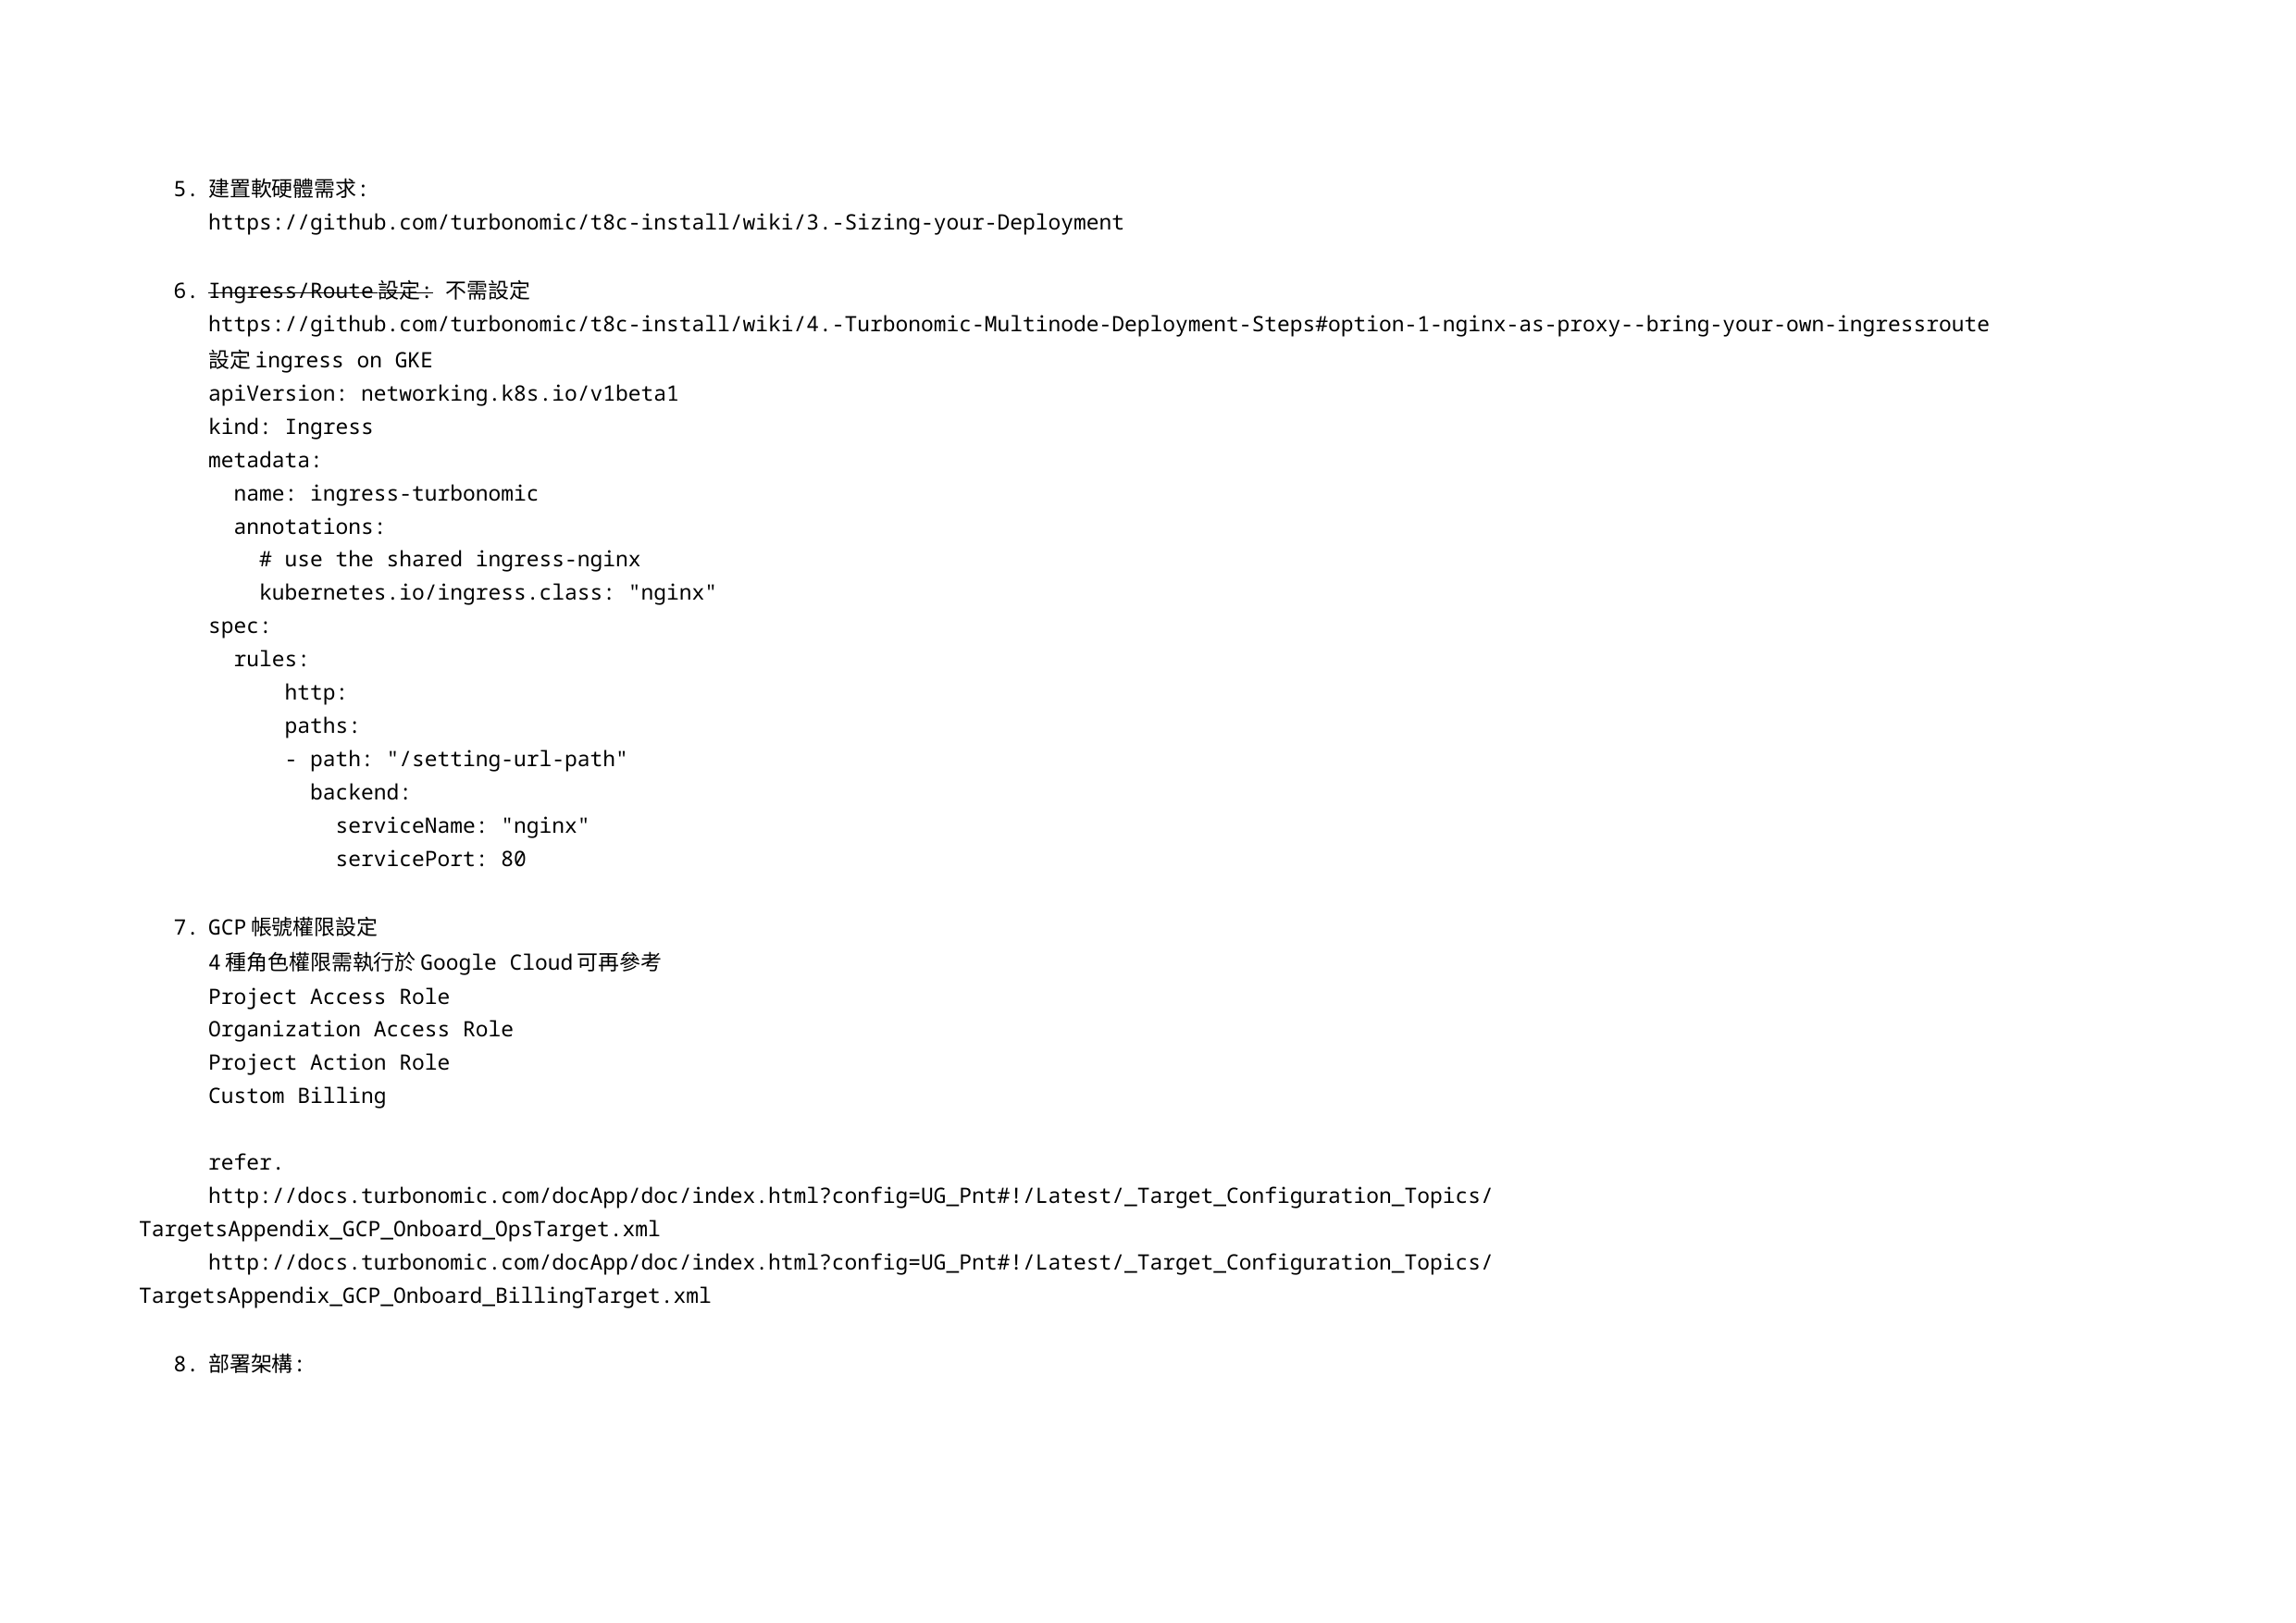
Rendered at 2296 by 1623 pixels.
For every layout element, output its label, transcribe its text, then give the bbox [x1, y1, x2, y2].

text http://docs.turbonomic.com/docApp/doc/index.html?config=UG_Pnt#!/Latest/_Target_Configuration_Topics/TargetsAppendix_GCP_Onboard_OpsTarget.xml [139, 1181, 1996, 1243]
text 4種角色權限需執行於Google Cloud可再參考 [139, 946, 1996, 976]
text https://github.com/turbonomic/t8c-install/wiki/3.-Sizing-your-Deployment [208, 207, 1996, 237]
list 部署架構: [173, 1347, 1996, 1378]
text Project Access Role [208, 981, 1996, 1010]
list 建置軟硬體需求: [173, 172, 1996, 203]
text http: [208, 677, 1996, 706]
text 設定ingress on GKE [208, 342, 1996, 374]
text refer. [139, 1147, 1996, 1176]
text name: ingress-turbonomic [208, 478, 1996, 507]
text rules: [208, 644, 1996, 673]
text - path: "/setting-url-path" [208, 744, 1996, 773]
list GCP帳號權限設定 [173, 911, 1996, 941]
text http://docs.turbonomic.com/docApp/doc/index.html?config=UG_Pnt#!/Latest/_Target_Configuration_Topics/TargetsAppendix_GCP_Onboard_BillingTarget.xml [139, 1247, 1996, 1309]
text # use the shared ingress-nginx [208, 544, 1996, 574]
text metadata: [208, 445, 1996, 474]
text paths: [208, 711, 1996, 739]
text backend: [208, 777, 1996, 806]
text Project Action Role [139, 1047, 1996, 1076]
text serviceName: "nginx" [208, 811, 1996, 839]
text spec: [208, 611, 1996, 640]
text apiVersion: networking.k8s.io/v1beta1 [208, 378, 1996, 407]
text annotations: [208, 511, 1996, 540]
text Custom Billing [139, 1081, 1996, 1109]
text kubernetes.io/ingress.class: "nginx" [208, 577, 1996, 607]
text Organization Access Role [139, 1014, 1996, 1044]
text https://github.com/turbonomic/t8c-install/wiki/4.-Turbonomic-Multinode-Deployment-Steps#option-1-nginx-as-proxy--bring-your-own-ingressroute [208, 309, 1996, 339]
text kind: Ingress [208, 412, 1996, 440]
text servicePort: 80 [208, 844, 1996, 873]
list Ingress/Route設定: 不需設定 [173, 274, 1996, 304]
